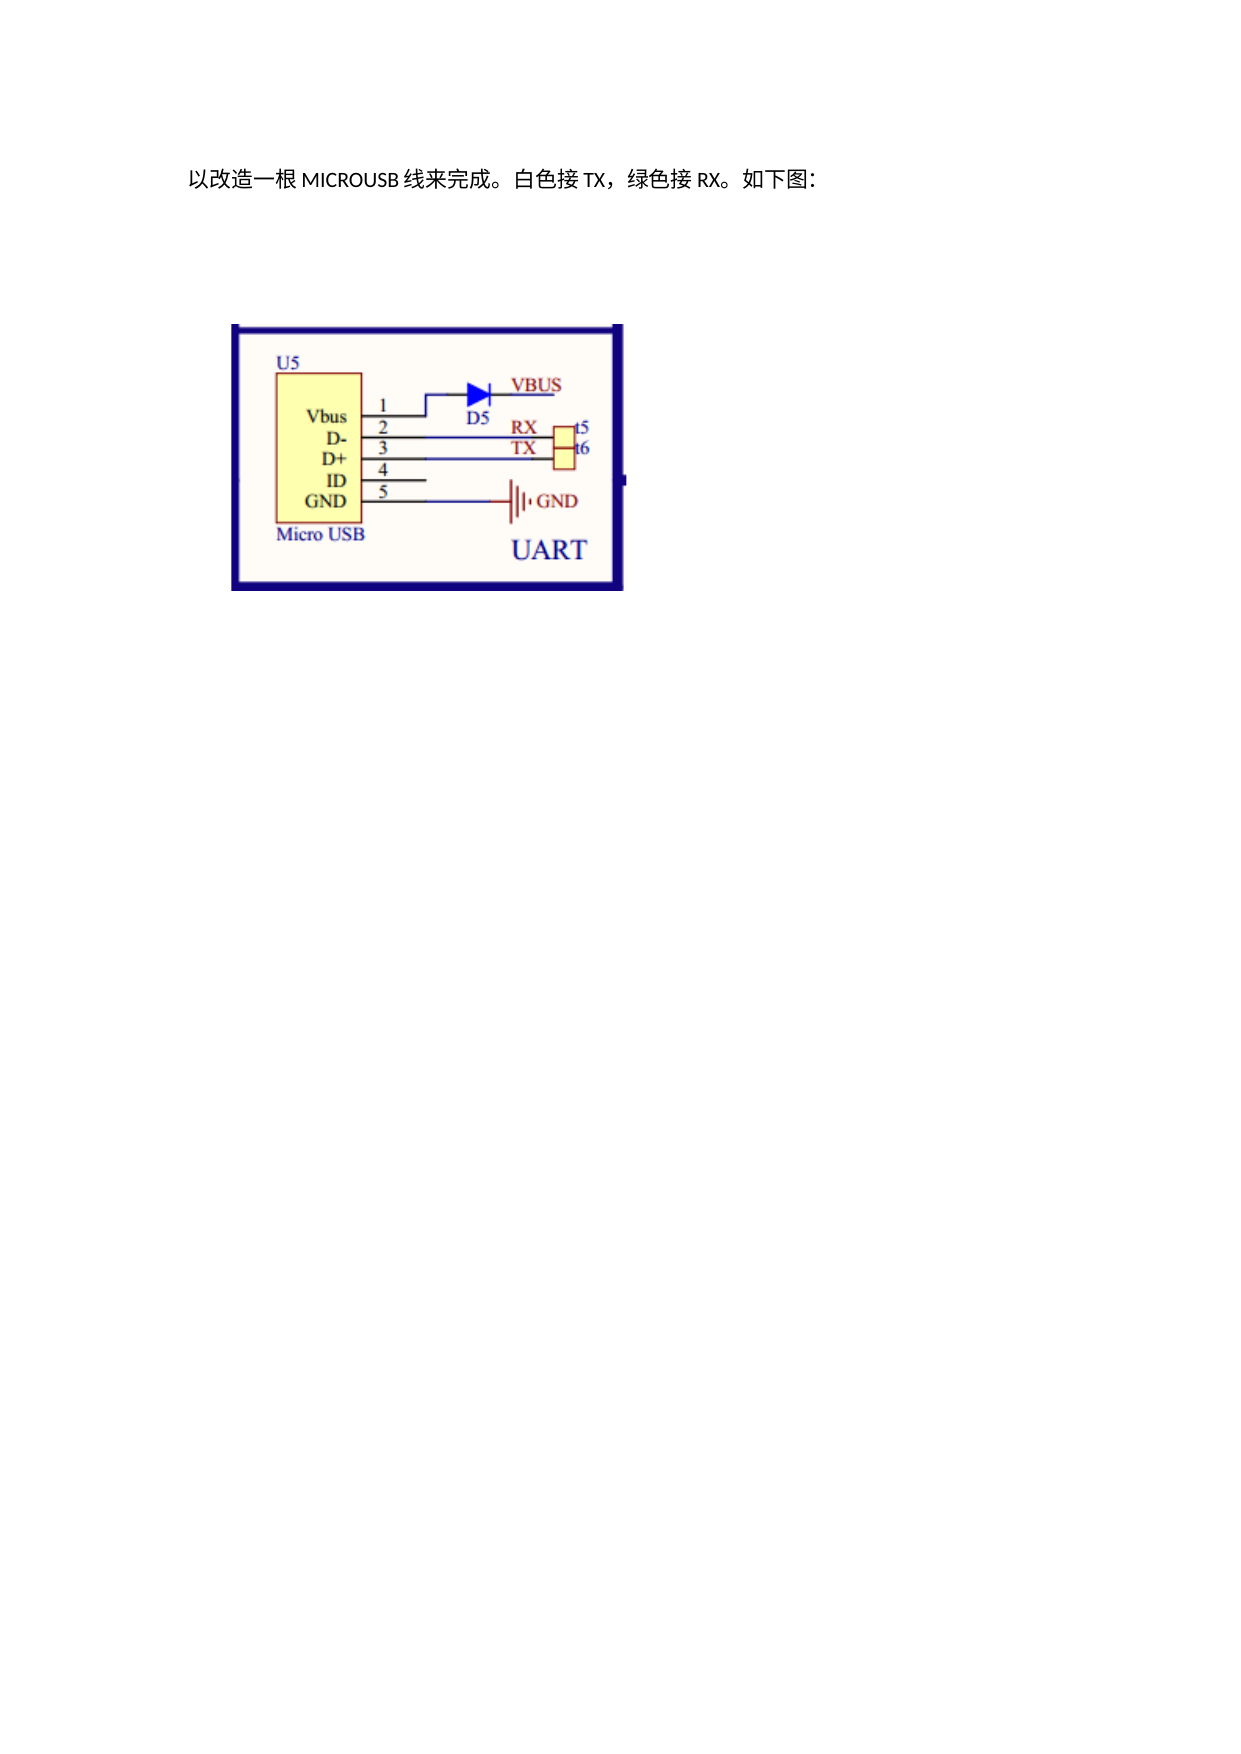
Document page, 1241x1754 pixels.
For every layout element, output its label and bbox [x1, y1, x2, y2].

text [187, 162, 1053, 194]
picture [231, 324, 627, 591]
